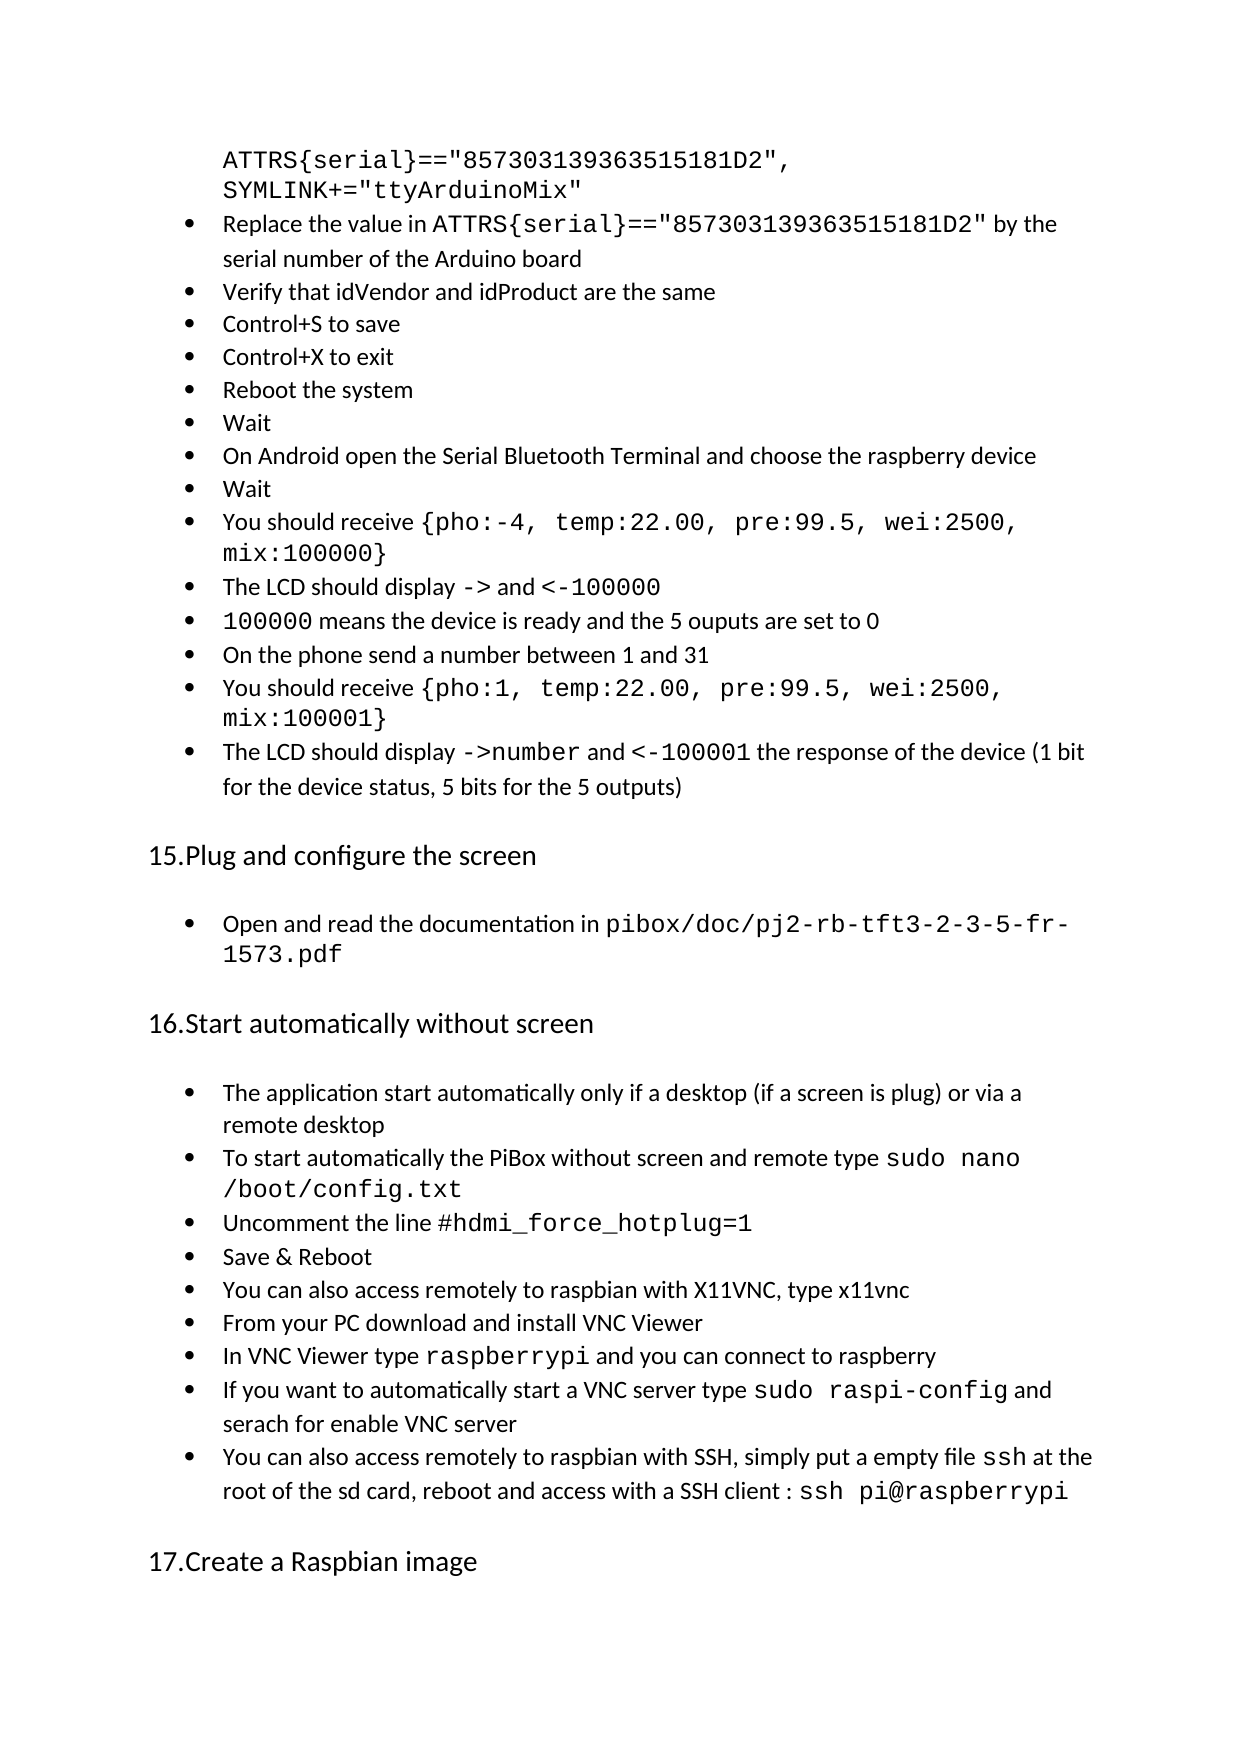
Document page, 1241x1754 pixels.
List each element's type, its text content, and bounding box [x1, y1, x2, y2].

list From your PC download and install VNC Viewer [185, 1307, 1093, 1338]
list Verify that idVendor and idProduct are the same [185, 276, 1093, 306]
list Wait [185, 473, 1093, 504]
list Start automatically without screen [148, 1005, 1093, 1041]
list 100000 means the device is ready and the 5 ouputs are set to 0 [185, 605, 1093, 637]
list You can also access remotely to raspbian with SSH, simply put a empty file ssh at the root of the sd card, reboot and access with a SSH client : ssh pi@raspberrypi [185, 1441, 1093, 1507]
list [185, 148, 1093, 206]
list If you want to automatically start a VNC server type sudo raspi-config and serach for enable VNC server [185, 1374, 1093, 1439]
list The application start automatically only if a desktop (if a screen is plug) or via a remote desktop [185, 1077, 1093, 1140]
list Replace the value in ATTRS{serial}=="857303139363515181D2" by the serial number of the Arduino board [185, 209, 1093, 273]
list Plug and configure the screen [148, 837, 1093, 872]
list Save & Reboot [185, 1241, 1093, 1272]
list Create a Raspbian image [148, 1543, 1093, 1578]
list Open and read the documentation in pibox/doc/pj2-rb-tft3-2-3-5-fr-1573.pdf [185, 908, 1093, 970]
list Control+S to save [185, 309, 1093, 339]
list You can also access remotely to raspbian with X11VNC, type x11vnc [185, 1274, 1093, 1305]
list On Android open the Serial Bluetooth Terminal and choose the raspberry device [185, 440, 1093, 471]
list Control+X to exit [185, 342, 1093, 372]
list The LCD should display ->number and <-100001 the response of the device (1 bit for the device status, 5 bits for the 5 outputs) [185, 737, 1093, 801]
list To start automatically the PiBox without screen and remote type sudo nano /boot/config.txt [185, 1142, 1093, 1205]
list Uncomment the line #hdmi_force_hotplug=1 [185, 1207, 1093, 1239]
list On the phone send a number between 1 and 31 [185, 639, 1093, 670]
list You should receive {pho:-4, temp:22.00, pre:99.5, wei:2500, mix:100000} [185, 506, 1093, 568]
list You should receive {pho:1, temp:22.00, pre:99.5, wei:2500, mix:100001} [185, 672, 1093, 734]
list Reboot the system [185, 374, 1093, 405]
list The LCD should display -> and <-100000 [185, 571, 1093, 602]
list Wait [185, 407, 1093, 438]
list In VNC Viewer type raspberrypi and you can connect to raspberry [185, 1340, 1093, 1372]
